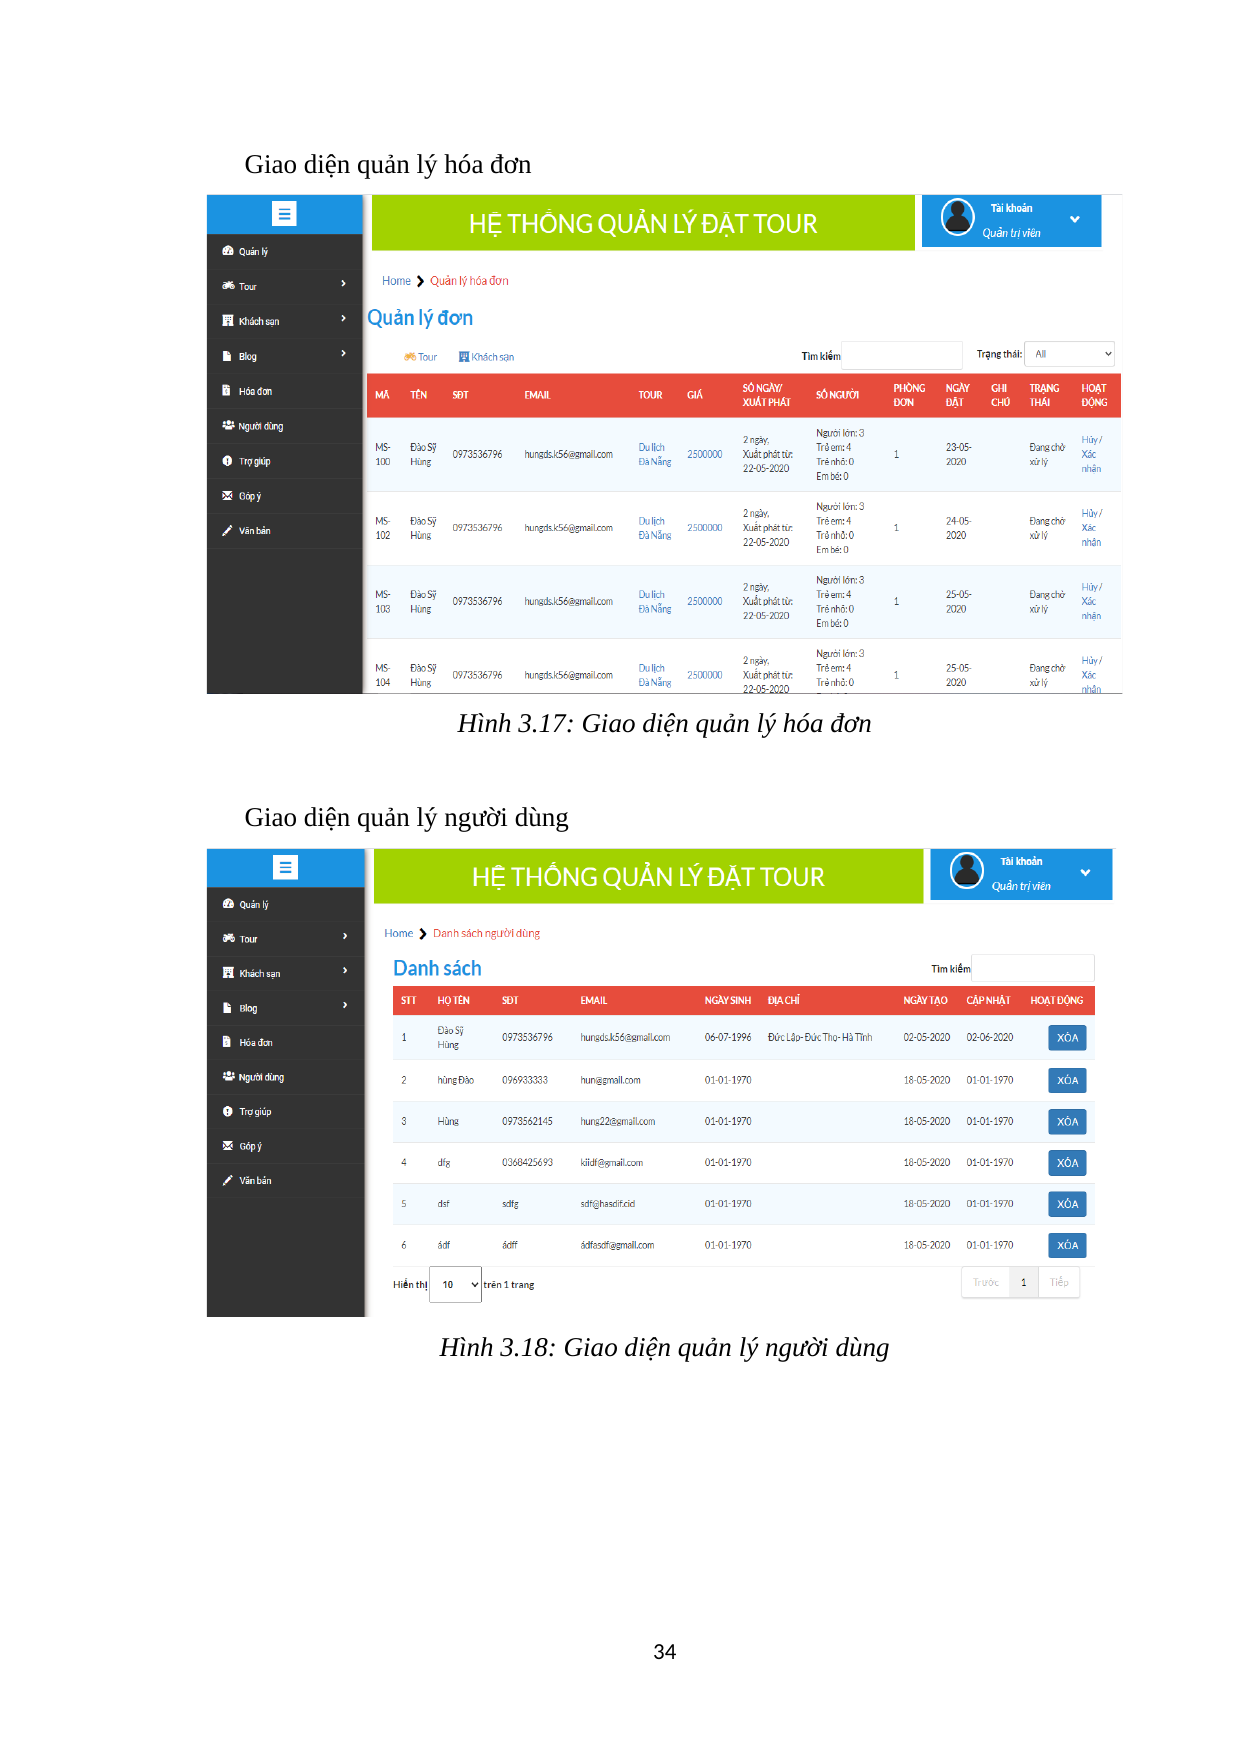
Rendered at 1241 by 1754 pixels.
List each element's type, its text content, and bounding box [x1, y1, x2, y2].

picture [206, 847, 1117, 1317]
text Giao diện quản lý người dùng [244, 801, 1122, 832]
subtitle Hình 3.18: Giao diện quản lý người dùng [207, 1331, 1122, 1362]
subtitle Hình 3.17: Giao diện quản lý hóa đơn [207, 707, 1122, 738]
picture [206, 194, 1123, 694]
text Giao diện quản lý hóa đơn [197, 148, 1122, 179]
